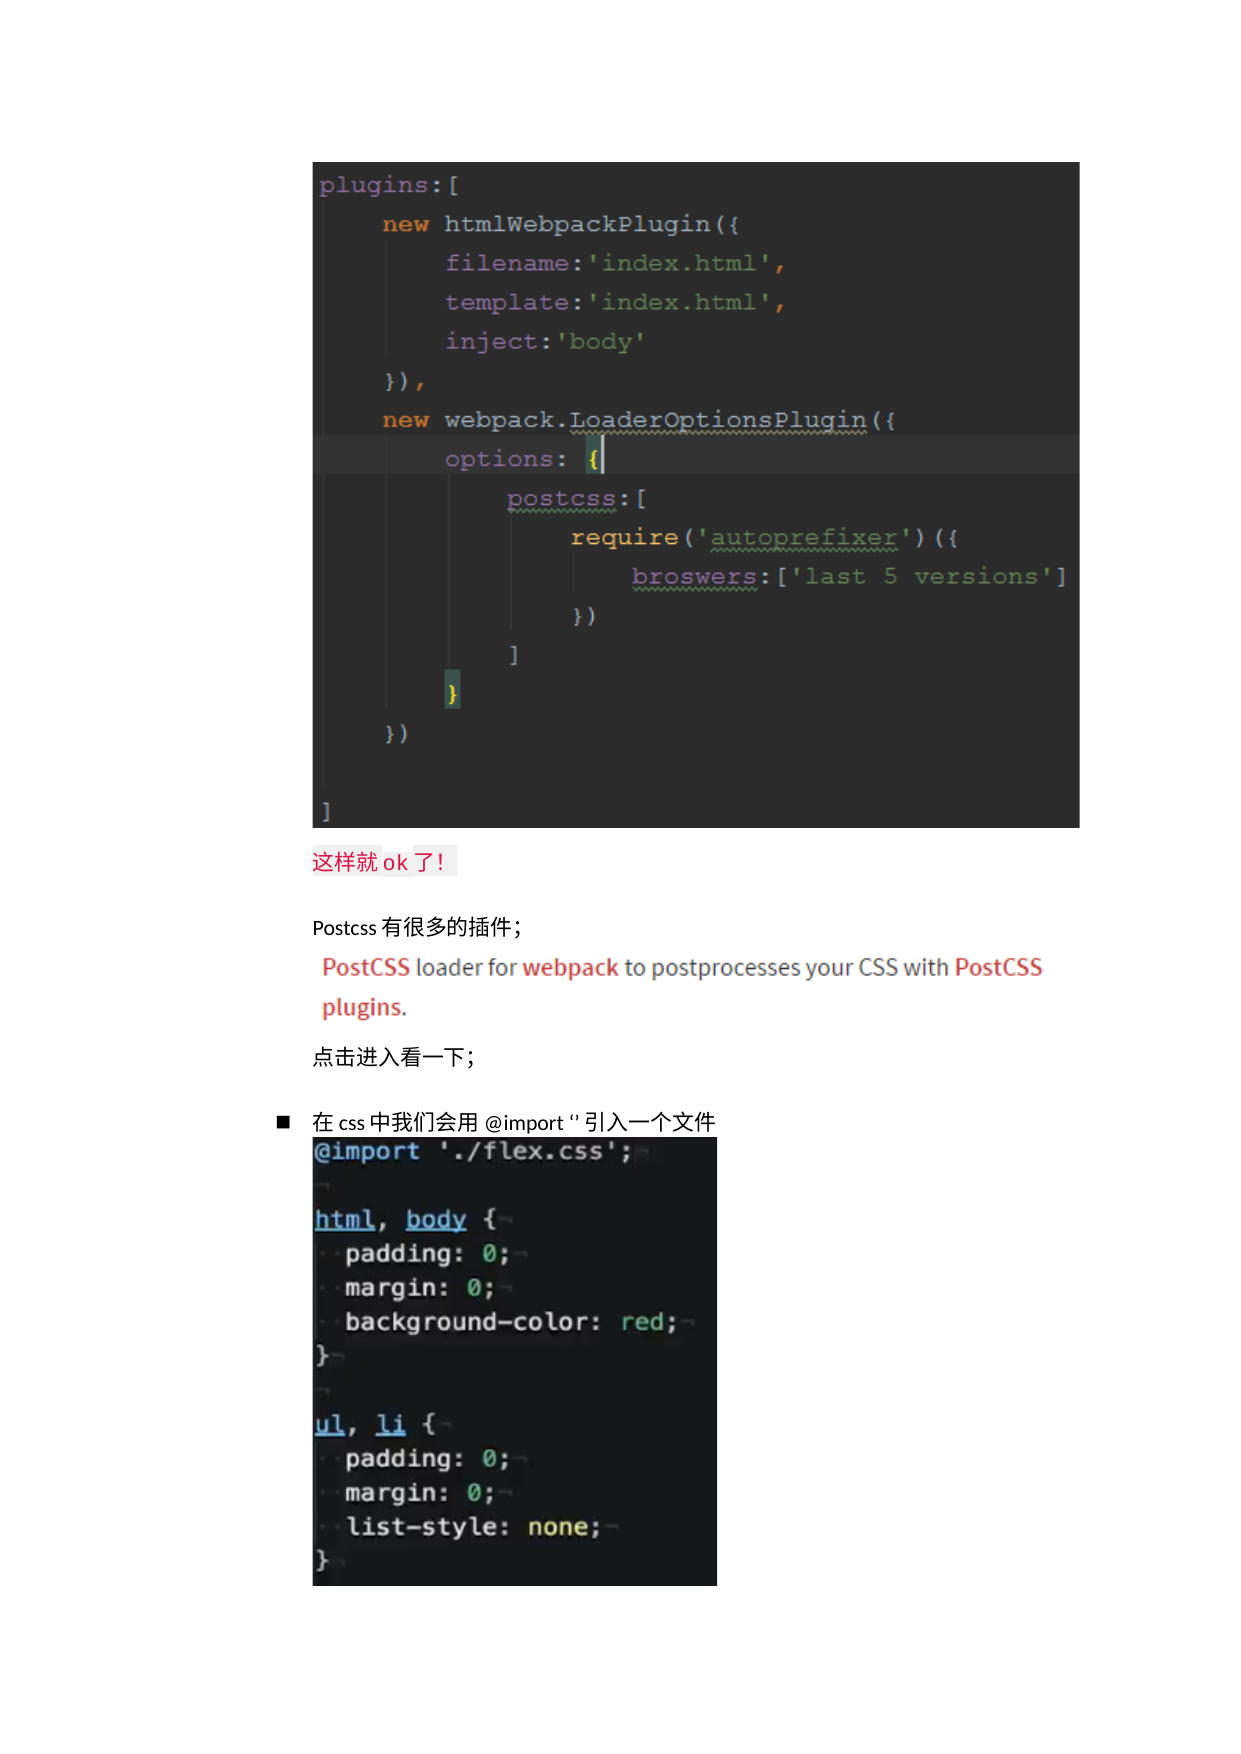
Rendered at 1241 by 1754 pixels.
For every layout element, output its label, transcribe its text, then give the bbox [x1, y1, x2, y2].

picture [312, 1137, 718, 1586]
picture [312, 942, 1049, 1030]
list Postcss有很多的插件； [312, 909, 1053, 942]
picture [312, 162, 1080, 828]
list 在css中我们会用 @import ‘’ 引入一个文件 [275, 1104, 1053, 1137]
list 这样就ok了！ [312, 844, 1053, 877]
